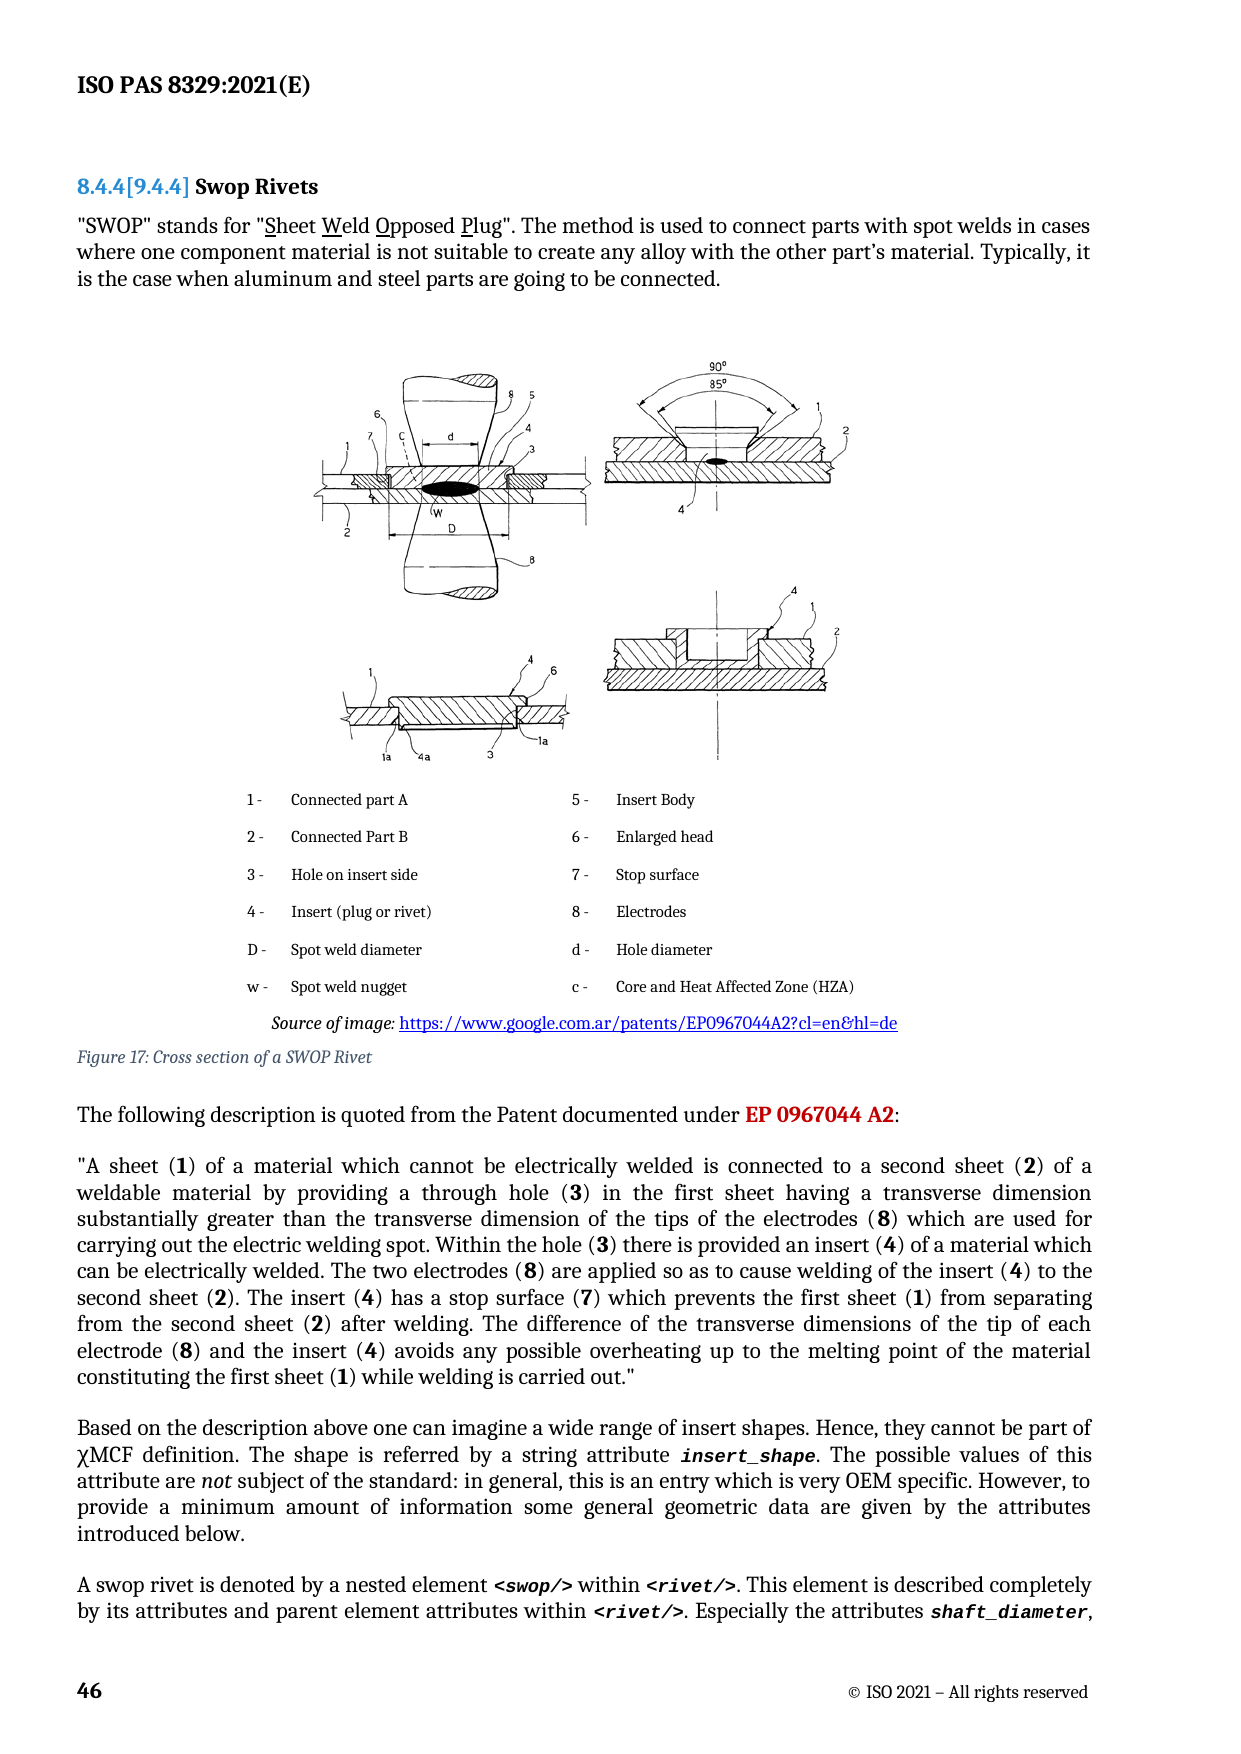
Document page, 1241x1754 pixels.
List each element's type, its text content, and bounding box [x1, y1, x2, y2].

text "A sheet (1) of a material which cannot be electrically welded is connected to a second sheet (2) of a weldable material by providing a through hole (3) in the first sheet having a transverse dimension substantially greater than the transverse dimension of the tips of the electrodes (8) which are used for carrying out the electric welding spot. Within the hole (3) there is provided an insert (4) of a material which can be electrically welded. The two electrodes (8) are applied so as to cause welding of the insert (4) to the second sheet (2). The insert (4) has a stop surface (7) which prevents the first sheet (1) from separating from the second sheet (2) after welding. The difference of the transverse dimensions of the tip of each electrode (8) and the insert (4) avoids any possible overheating up to the melting point of the material constituting the first sheet (1) while welding is carried out." [77, 1153, 1092, 1390]
text Based on the description above one can imagine a wide range of insert shapes. Hence, they cannot be part of χMCF definition. The shape is referred by a string attribute insert_shape. The possible values of this attribute are not subject of the standard: in general, this is an entry which is very OEM specific. However, to provide a minimum amount of information some general geometric data are given by the attributes introduced below. [77, 1415, 1092, 1547]
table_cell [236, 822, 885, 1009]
text Source of image: https://www.google.com.ar/patents/EP0967044A2?cl=en&hl=de [77, 1009, 1092, 1034]
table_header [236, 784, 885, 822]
text Figure 17: Cross section of a SWOP Rivet [77, 1047, 1092, 1068]
subtitle Swop Rivets [77, 174, 1092, 200]
picture [296, 343, 874, 772]
text "SWOP" stands for "Sheet Weld Opposed Plug". The method is used to connect parts with spot welds in cases where one component material is not suitable to create any alloy with the other part’s material. Typically, it is the case when aluminum and steel parts are going to be connected. [77, 213, 1092, 292]
text The following description is quoted from the Patent documented under EP 0967044 A2: [77, 1102, 1092, 1128]
